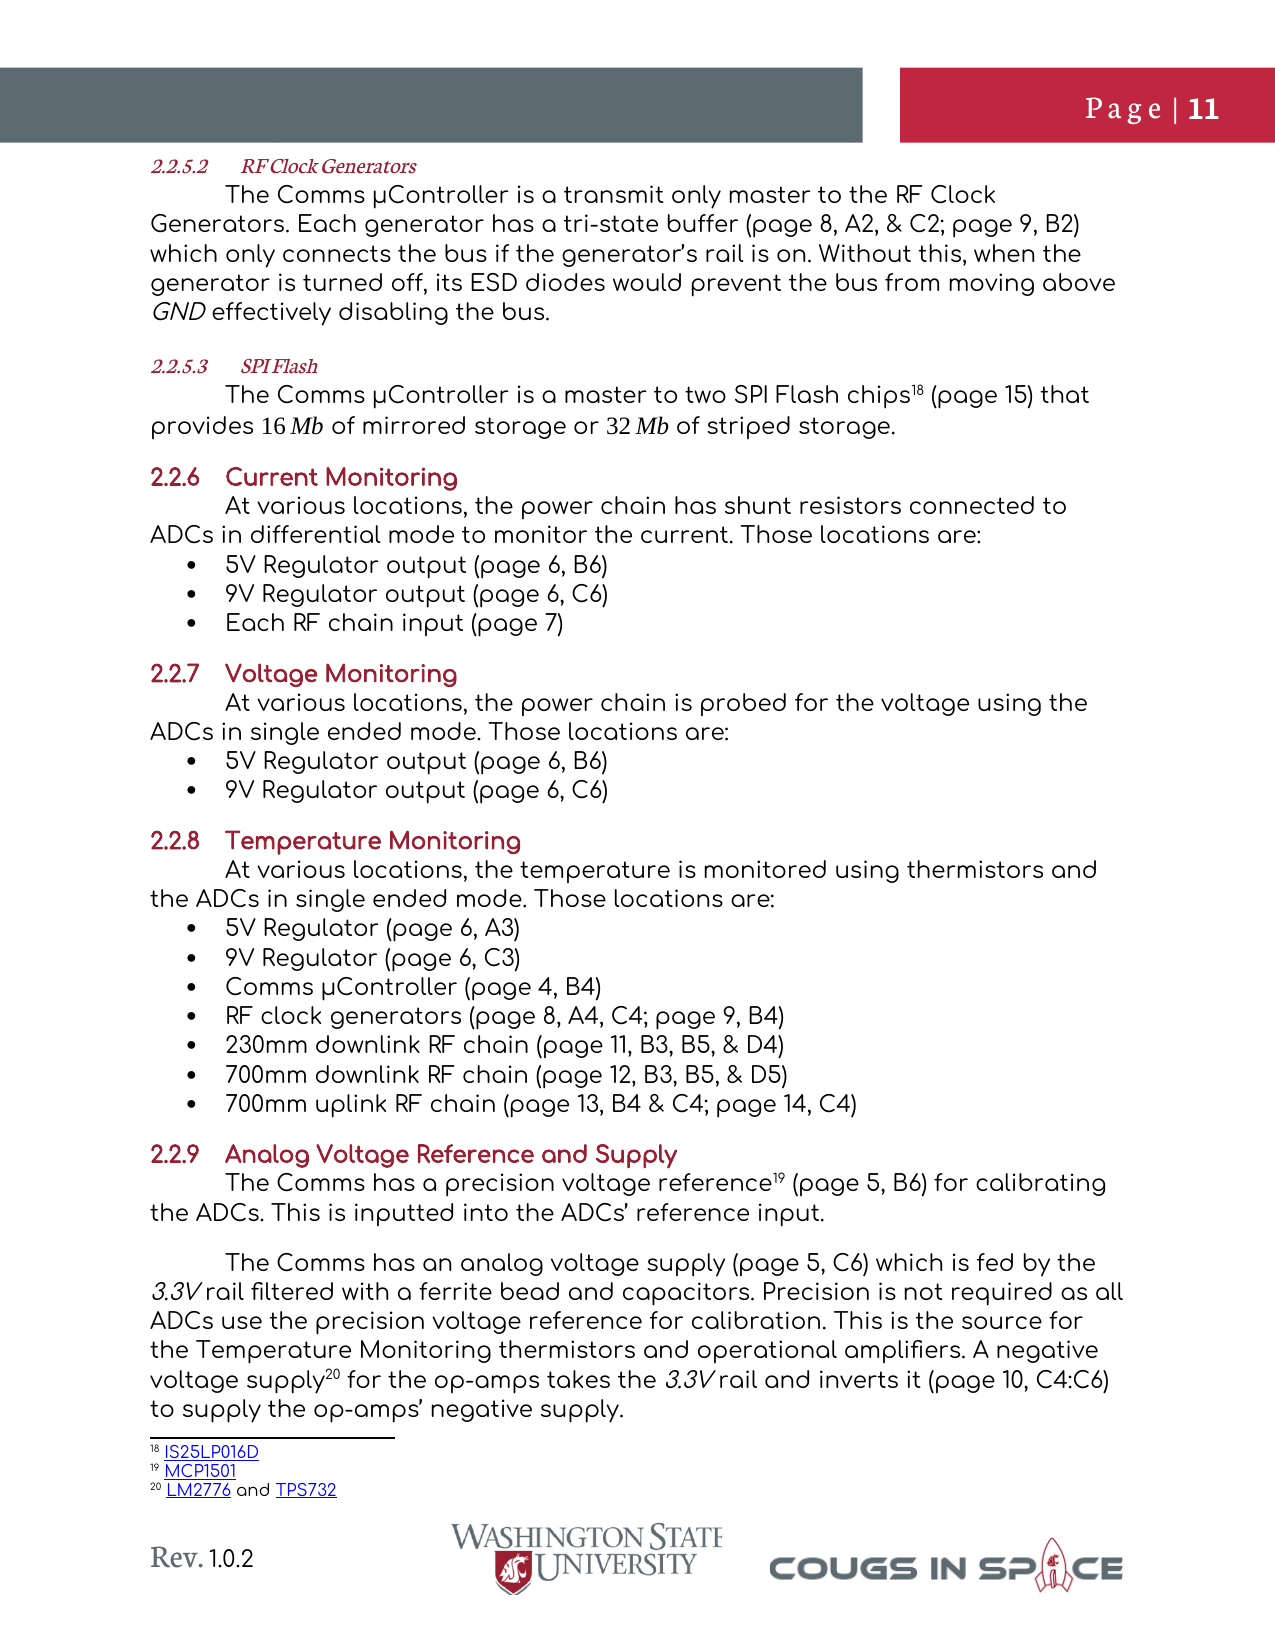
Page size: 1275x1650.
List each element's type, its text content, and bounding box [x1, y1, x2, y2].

subtitle Temperature Monitoring [150, 829, 1125, 854]
list 5V Regulator output (page 6, B6) [187, 553, 1125, 578]
list 700mm downlink RF chain (page 12, B3, B5, & D5) [187, 1063, 1125, 1088]
text The Comms µController is a master to two SPI Flash chips (page 15) that provides of mirrored storage or of striped storage. [150, 384, 1125, 441]
list Comms µController (page 4, B4) [187, 975, 1125, 1001]
list 9V Regulator output (page 6, C6) [187, 582, 1125, 608]
list Each RF chain input (page 7) [187, 611, 1125, 637]
list 5V Regulator (page 6, A3) [187, 917, 1125, 942]
subtitle Voltage Monitoring [150, 662, 1125, 687]
picture [769, 1537, 1123, 1594]
list 9V Regulator output (page 6, C6) [187, 779, 1125, 804]
text At various locations, the power chain is probed for the voltage using the ADCs in single ended mode. Those locations are: [150, 691, 1125, 746]
list 5V Regulator output (page 6, B6) [187, 749, 1125, 775]
list 9V Regulator (page 6, C3) [187, 946, 1125, 971]
list 700mm uplink RF chain (page 13, B4 & C4; page 14, C4) [187, 1092, 1125, 1118]
text The Comms has an analog voltage supply (page 5, C6) which is fed by the 3.3V rail filtered with a ferrite bead and capacitors. Precision is not required as all ADCs use the precision voltage reference for calibration. This is the source for the Temperature Monitoring thermistors and operational amplifiers. A negative voltage supply for the op-amps takes the 3.3V rail and inverts it (page 10, C4:C6) to supply the op-amps’ negative supply. [150, 1251, 1125, 1423]
subtitle Current Monitoring [150, 465, 1125, 491]
text At various locations, the temperature is monitored using thermistors and the ADCs in single ended mode. Those locations are: [150, 858, 1125, 913]
subtitle RF Clock Generators [150, 150, 1125, 179]
text The Comms µController is a transmit only master to the RF Clock Generators. Each generator has a tri-state buffer (page 8, A2, & C2; page 9, B2) which only connects the bus if the generator’s rail is on. Without this, when the generator is turned off, its ESD diodes would prevent the bus from moving above GND effectively disabling the bus. [150, 183, 1125, 326]
list 230mm downlink RF chain (page 11, B3, B5, & D4) [187, 1034, 1125, 1059]
subtitle SPI Flash [150, 350, 1125, 379]
list RF clock generators (page 8, A4, C4; page 9, B4) [187, 1004, 1125, 1030]
text At various locations, the power chain has shunt resistors connected to ADCs in differential mode to monitor the current. Those locations are: [150, 494, 1125, 549]
subtitle Analog Voltage Reference and Supply [150, 1142, 1125, 1168]
picture [450, 1522, 723, 1595]
text The Comms has a precision voltage reference (page 5, B6) for calibrating the ADCs. This is inputted into the ADCs’ reference input. [150, 1172, 1125, 1226]
